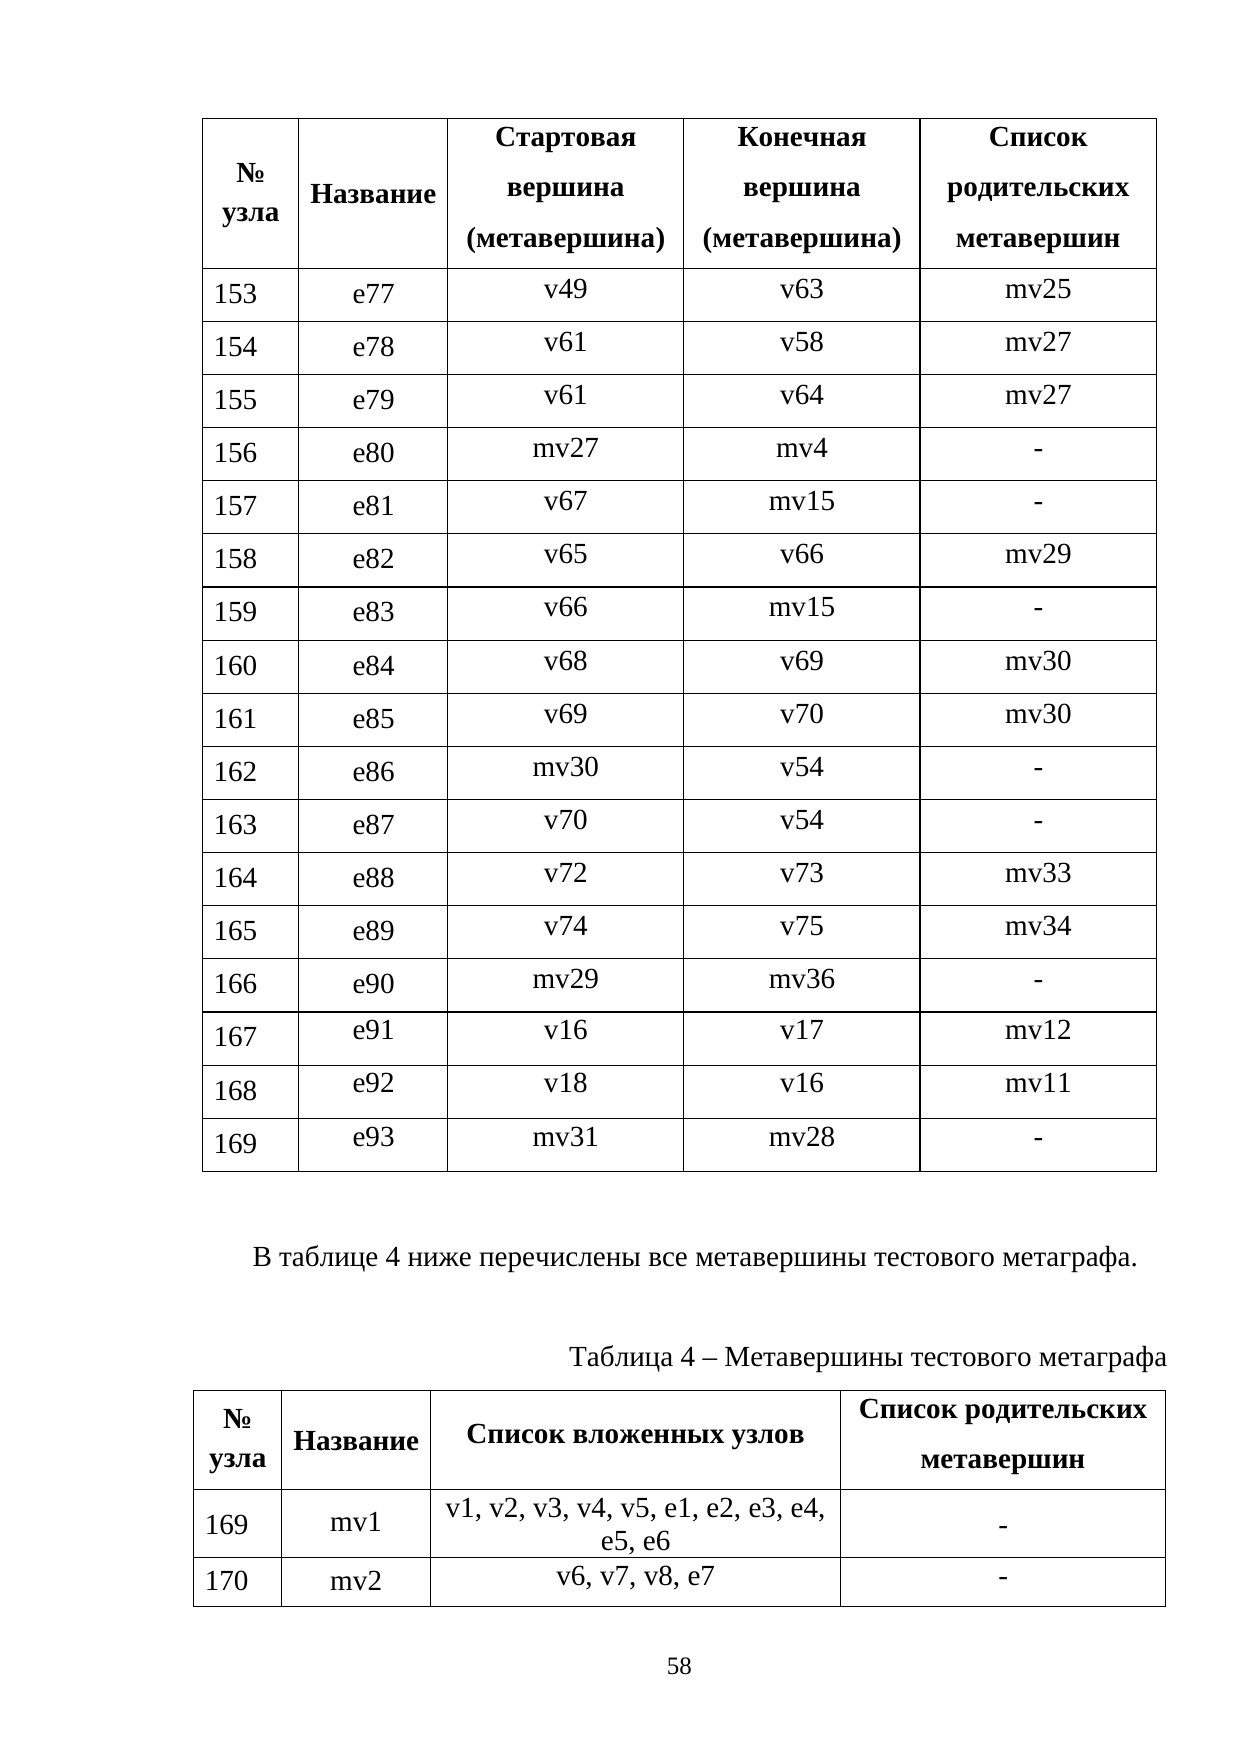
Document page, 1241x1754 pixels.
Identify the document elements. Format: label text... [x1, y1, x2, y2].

table_cell - [841, 1490, 1165, 1557]
table_cell v54 [684, 800, 919, 852]
table_cell mv30 [921, 641, 1156, 693]
table_cell - [921, 800, 1156, 852]
table_cell 164 [203, 853, 298, 905]
table_cell 153 [203, 269, 298, 321]
table_header Список родительских метавершин [841, 1391, 1165, 1489]
table_cell v68 [448, 641, 683, 693]
table_cell v73 [684, 853, 919, 905]
table_cell v66 [448, 588, 683, 639]
table_cell v69 [448, 694, 683, 746]
table_cell 154 [203, 322, 298, 374]
table_cell mv29 [448, 959, 683, 1011]
table_cell e77 [299, 269, 447, 321]
table_cell 163 [203, 800, 298, 852]
table_cell e92 [299, 1066, 447, 1118]
table_cell 168 [203, 1066, 298, 1118]
table_cell e93 [299, 1119, 447, 1171]
table_cell v16 [448, 1013, 683, 1064]
table_cell 157 [203, 481, 298, 533]
table_cell e82 [299, 534, 447, 586]
text В таблице 4 ниже перечислены все метавершины тестового метаграфа. [177, 1239, 1181, 1272]
table_cell e83 [299, 588, 447, 639]
table_cell v75 [684, 906, 919, 958]
table_cell 162 [203, 747, 298, 799]
table_cell v18 [448, 1066, 683, 1118]
table_cell v16 [684, 1066, 919, 1118]
table_cell 170 [194, 1558, 281, 1606]
table_cell v54 [684, 747, 919, 799]
table_cell e87 [299, 800, 447, 852]
table_cell v6, v7, v8, e7 [431, 1558, 840, 1606]
table_header № узла [203, 119, 298, 268]
table_cell v69 [684, 641, 919, 693]
table_cell 155 [203, 375, 298, 427]
table_cell - [921, 747, 1156, 799]
table_cell e91 [299, 1013, 447, 1064]
table_cell mv27 [448, 428, 683, 480]
table_cell mv12 [921, 1013, 1156, 1064]
table_cell mv30 [921, 694, 1156, 746]
table_cell mv34 [921, 906, 1156, 958]
table_cell e90 [299, 959, 447, 1011]
table_cell 156 [203, 428, 298, 480]
table_cell e80 [299, 428, 447, 480]
table_cell e88 [299, 853, 447, 905]
text Таблица 4 – Метавершины тестового метаграфа [177, 1339, 1167, 1373]
table_cell e81 [299, 481, 447, 533]
table_cell v65 [448, 534, 683, 586]
table_cell mv33 [921, 853, 1156, 905]
table_cell v58 [684, 322, 919, 374]
table_cell mv15 [684, 588, 919, 639]
table_cell v66 [684, 534, 919, 586]
table_header Название [299, 119, 447, 268]
table_cell 169 [194, 1490, 281, 1557]
table_cell v67 [448, 481, 683, 533]
table_cell v72 [448, 853, 683, 905]
table_cell v64 [684, 375, 919, 427]
table_cell - [921, 1119, 1156, 1171]
table_header № узла [194, 1391, 281, 1489]
table_cell e79 [299, 375, 447, 427]
table_cell mv2 [282, 1558, 430, 1606]
table_cell - [841, 1558, 1165, 1606]
table_cell mv27 [921, 322, 1156, 374]
table_cell e89 [299, 906, 447, 958]
table_cell - [921, 959, 1156, 1011]
table_header Список родительских метавершин [921, 119, 1156, 268]
table_cell v61 [448, 322, 683, 374]
table_cell 160 [203, 641, 298, 693]
table_cell v17 [684, 1013, 919, 1064]
table_cell v74 [448, 906, 683, 958]
table_cell 158 [203, 534, 298, 586]
table_cell mv31 [448, 1119, 683, 1171]
table_cell 167 [203, 1013, 298, 1064]
table_cell 169 [203, 1119, 298, 1171]
table_header Конечная вершина (метавершина) [684, 119, 919, 268]
table_cell mv11 [921, 1066, 1156, 1118]
table_cell e86 [299, 747, 447, 799]
table_header Список вложенных узлов [431, 1391, 840, 1489]
table_cell v61 [448, 375, 683, 427]
table_header Название [282, 1391, 430, 1489]
table_cell - [921, 428, 1156, 480]
table_cell v70 [448, 800, 683, 852]
table_cell mv15 [684, 481, 919, 533]
table_cell - [921, 481, 1156, 533]
table_cell e85 [299, 694, 447, 746]
table_cell mv28 [684, 1119, 919, 1171]
table_cell mv29 [921, 534, 1156, 586]
table_cell v49 [448, 269, 683, 321]
table_cell v63 [684, 269, 919, 321]
table_cell - [921, 588, 1156, 639]
table_cell 161 [203, 694, 298, 746]
table_cell mv4 [684, 428, 919, 480]
table_header Стартовая вершина (метавершина) [448, 119, 683, 268]
table_cell 165 [203, 906, 298, 958]
table_cell 159 [203, 588, 298, 639]
table_cell mv36 [684, 959, 919, 1011]
table_cell mv27 [921, 375, 1156, 427]
table_cell mv30 [448, 747, 683, 799]
table_cell e78 [299, 322, 447, 374]
table_cell e84 [299, 641, 447, 693]
table_cell mv25 [921, 269, 1156, 321]
table_cell mv1 [282, 1490, 430, 1557]
table_cell v70 [684, 694, 919, 746]
table_cell 166 [203, 959, 298, 1011]
table_cell v1, v2, v3, v4, v5, e1, e2, e3, e4, e5, e6 [431, 1490, 840, 1557]
